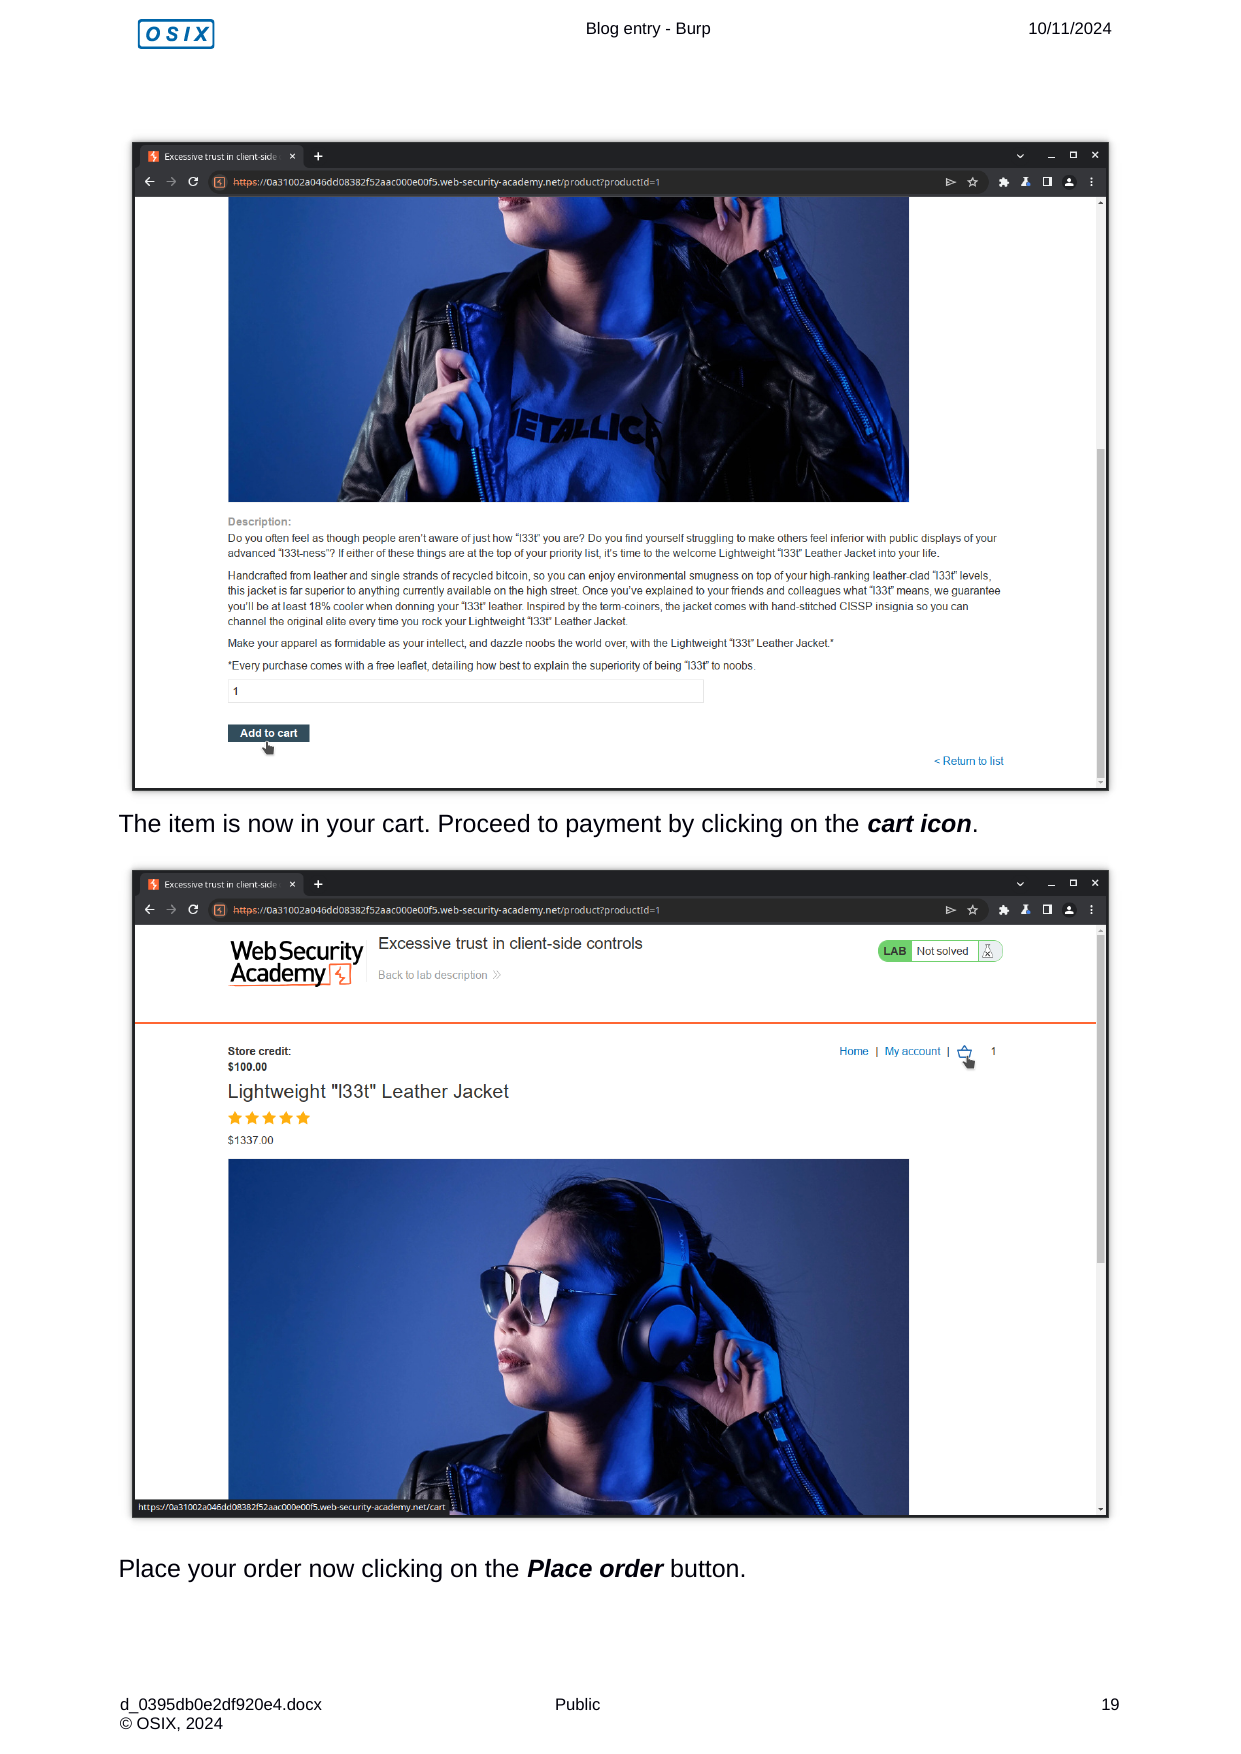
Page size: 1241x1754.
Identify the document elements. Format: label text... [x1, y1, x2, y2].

picture [137, 19, 215, 49]
picture [118, 129, 1122, 804]
text Place your order now clicking on the Place order button. [118, 1531, 1122, 1583]
text The item is now in your cart. Proceed to payment by clicking on the cart icon. [118, 804, 1122, 838]
picture [118, 856, 1122, 1531]
